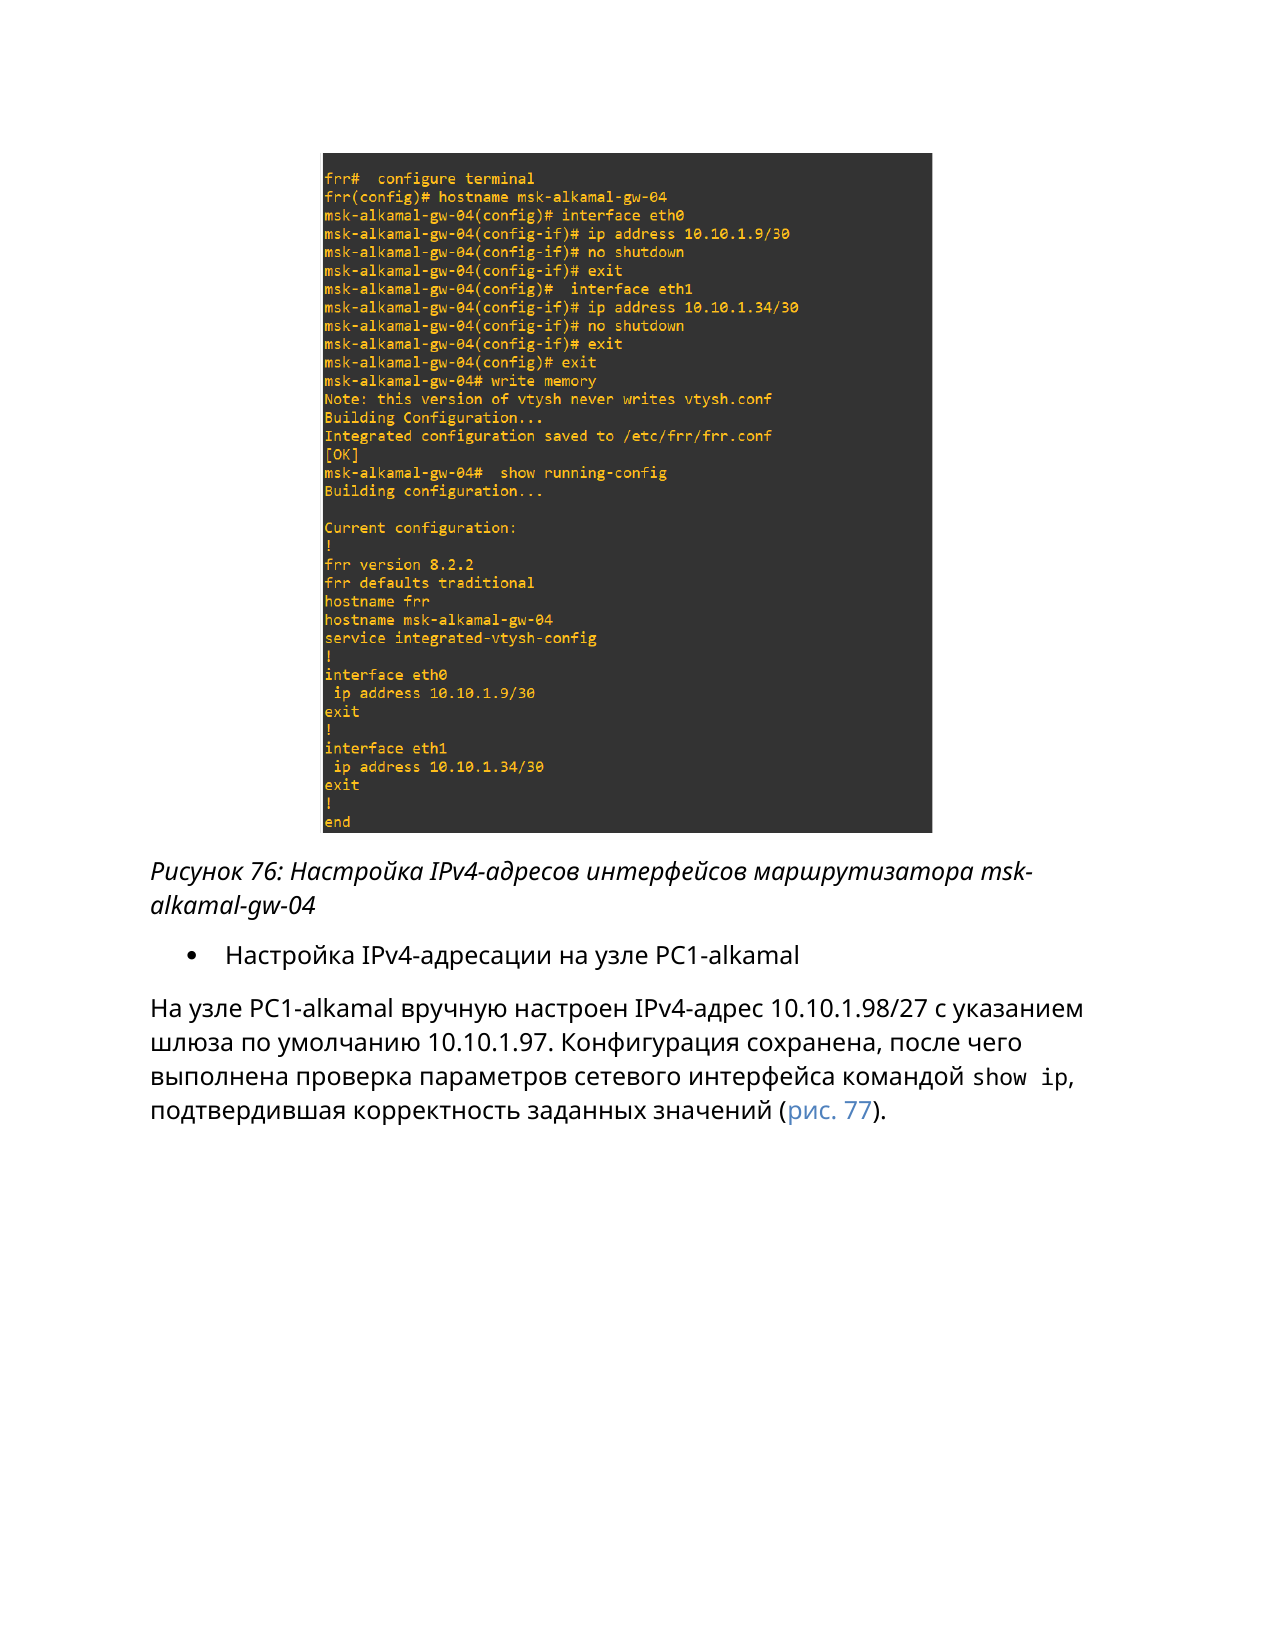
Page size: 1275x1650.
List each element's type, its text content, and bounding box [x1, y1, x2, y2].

picture [320, 153, 933, 833]
text На узле PC1-alkamal вручную настроен IPv4-адрес 10.10.1.98/27 с указанием шлюза по умолчанию 10.10.1.97. Конфигурация сохранена, после чего выполнена проверка параметров сетевого интерфейса командой show ip, подтвердившая корректность заданных значений (рис. 77). [150, 991, 1125, 1127]
table_header Рисунок 76: Настройка IPv4-адресов интерфейсов маршрутизатора msk-alkamal-gw-04 [139, 150, 1114, 934]
list Настройка IPv4-адресации на узле PC1-alkamal [187, 938, 1125, 972]
